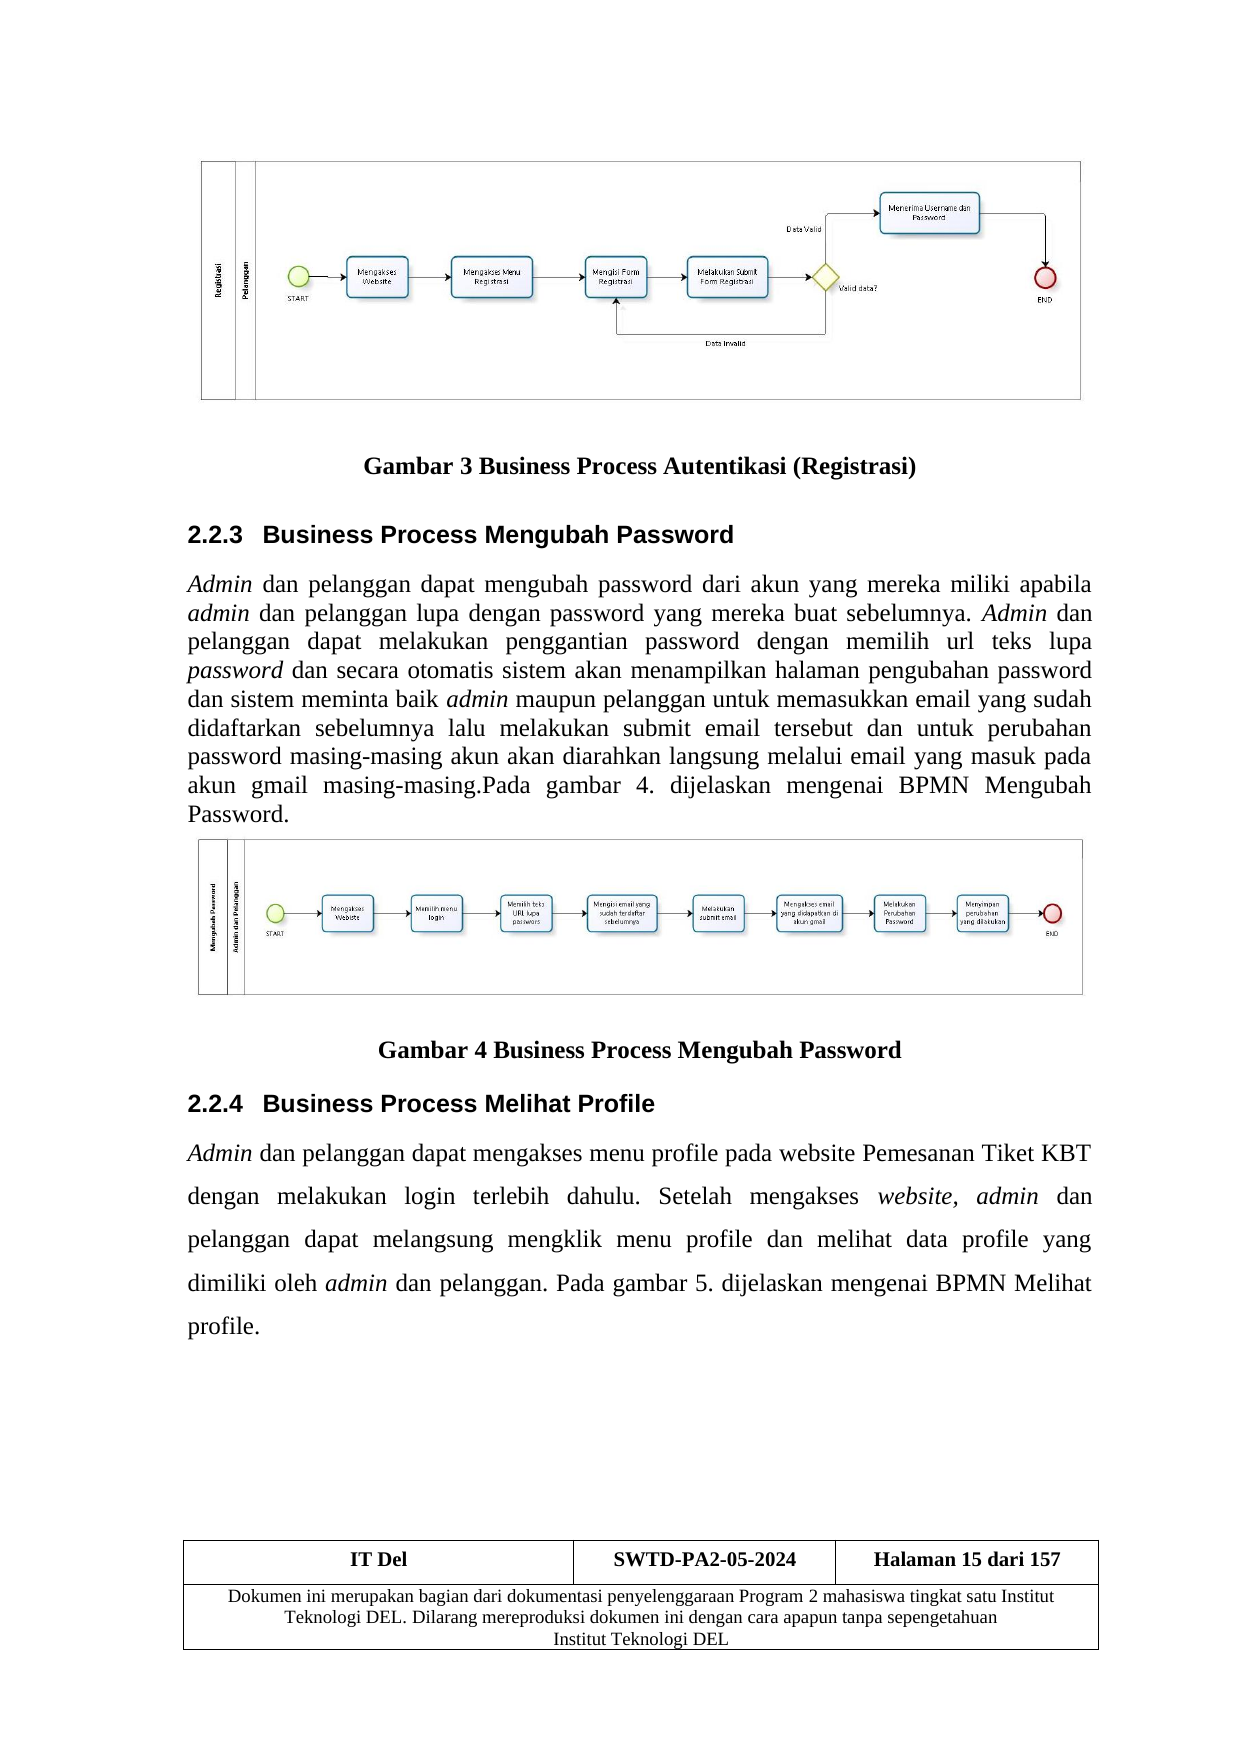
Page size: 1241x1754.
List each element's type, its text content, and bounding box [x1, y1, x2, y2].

text Gambar 3 Business Process Autentikasi (Registrasi) [187, 451, 1092, 480]
text Admin dan pelanggan dapat mengubah password dari akun yang mereka miliki apabila admin dan pelanggan lupa dengan password yang mereka buat sebelumnya. Admin dan pelanggan dapat melakukan penggantian password dengan memilih url teks lupa password dan secara otomatis sistem akan menampilkan halaman pengubahan password dan sistem meminta baik admin maupun pelanggan untuk memasukkan email yang sudah didaftarkan sebelumnya lalu melakukan submit email tersebut dan untuk perubahan password masing-masing akun akan diarahkan langsung melalui email yang masuk pada akun gmail masing-masing.Pada gambar 4. dijelaskan mengenai BPMN Mengubah Password. [187, 569, 1092, 827]
text Admin dan pelanggan dapat mengakses menu profile pada website Pemesanan Tiket KBT dengan melakukan login terlebih dahulu. Setelah mengakses website, admin dan pelanggan dapat melangsung mengklik menu profile dan melihat data profile yang dimiliki oleh admin dan pelanggan. Pada gambar 5. dijelaskan mengenai BPMN Melihat profile. [187, 1138, 1092, 1339]
picture [187, 147, 1093, 408]
text Gambar 4 Business Process Mengubah Password [187, 1035, 1092, 1064]
subtitle Business Process Melihat Profile [187, 1089, 1092, 1118]
picture [187, 827, 1093, 1007]
subtitle Business Process Mengubah Password [187, 519, 1092, 548]
